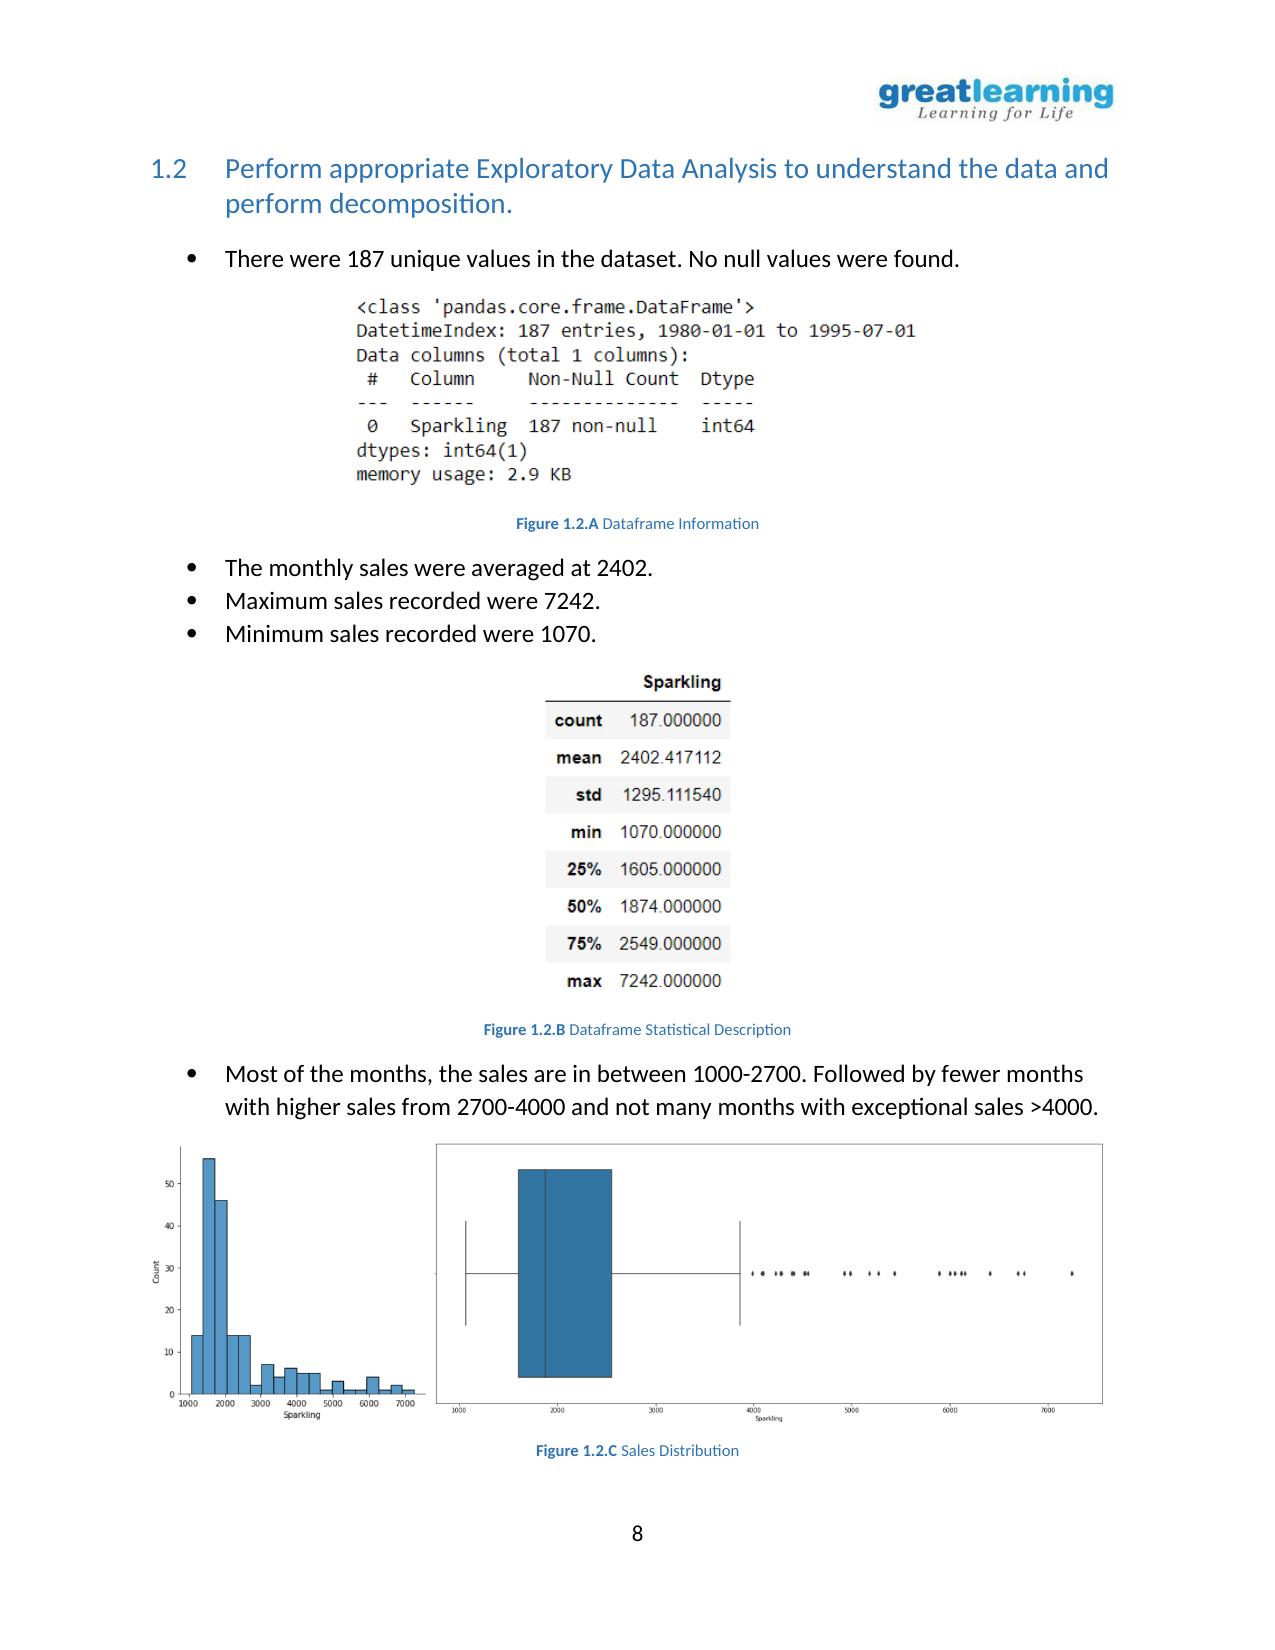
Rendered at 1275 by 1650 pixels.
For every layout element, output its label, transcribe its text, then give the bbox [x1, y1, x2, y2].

list Most of the months, the sales are in between 1000-2700. Followed by fewer months with higher sales from 2700-4000 and not many months with exceptional sales >4000. [187, 1058, 1125, 1121]
picture [535, 667, 740, 1001]
text 1.2 Perform appropriate Exploratory Data Analysis to understand the data and perform decomposition. [150, 150, 1125, 221]
picture [346, 292, 929, 495]
list There were 187 unique values in the dataset. No null values were found. [187, 243, 1125, 274]
picture [433, 1140, 1106, 1422]
list Minimum sales recorded were 1070. [187, 618, 1125, 648]
text Figure 1.2.A Dataframe Information [150, 513, 1125, 534]
list Maximum sales recorded were 7242. [187, 585, 1125, 615]
list The monthly sales were averaged at 2402. [187, 552, 1125, 582]
text Figure 1.2.C Sales Distribution [150, 1441, 1125, 1461]
picture [150, 1141, 429, 1422]
text Figure 1.2.B Dataframe Statistical Description [150, 1019, 1125, 1039]
picture [874, 75, 1125, 127]
